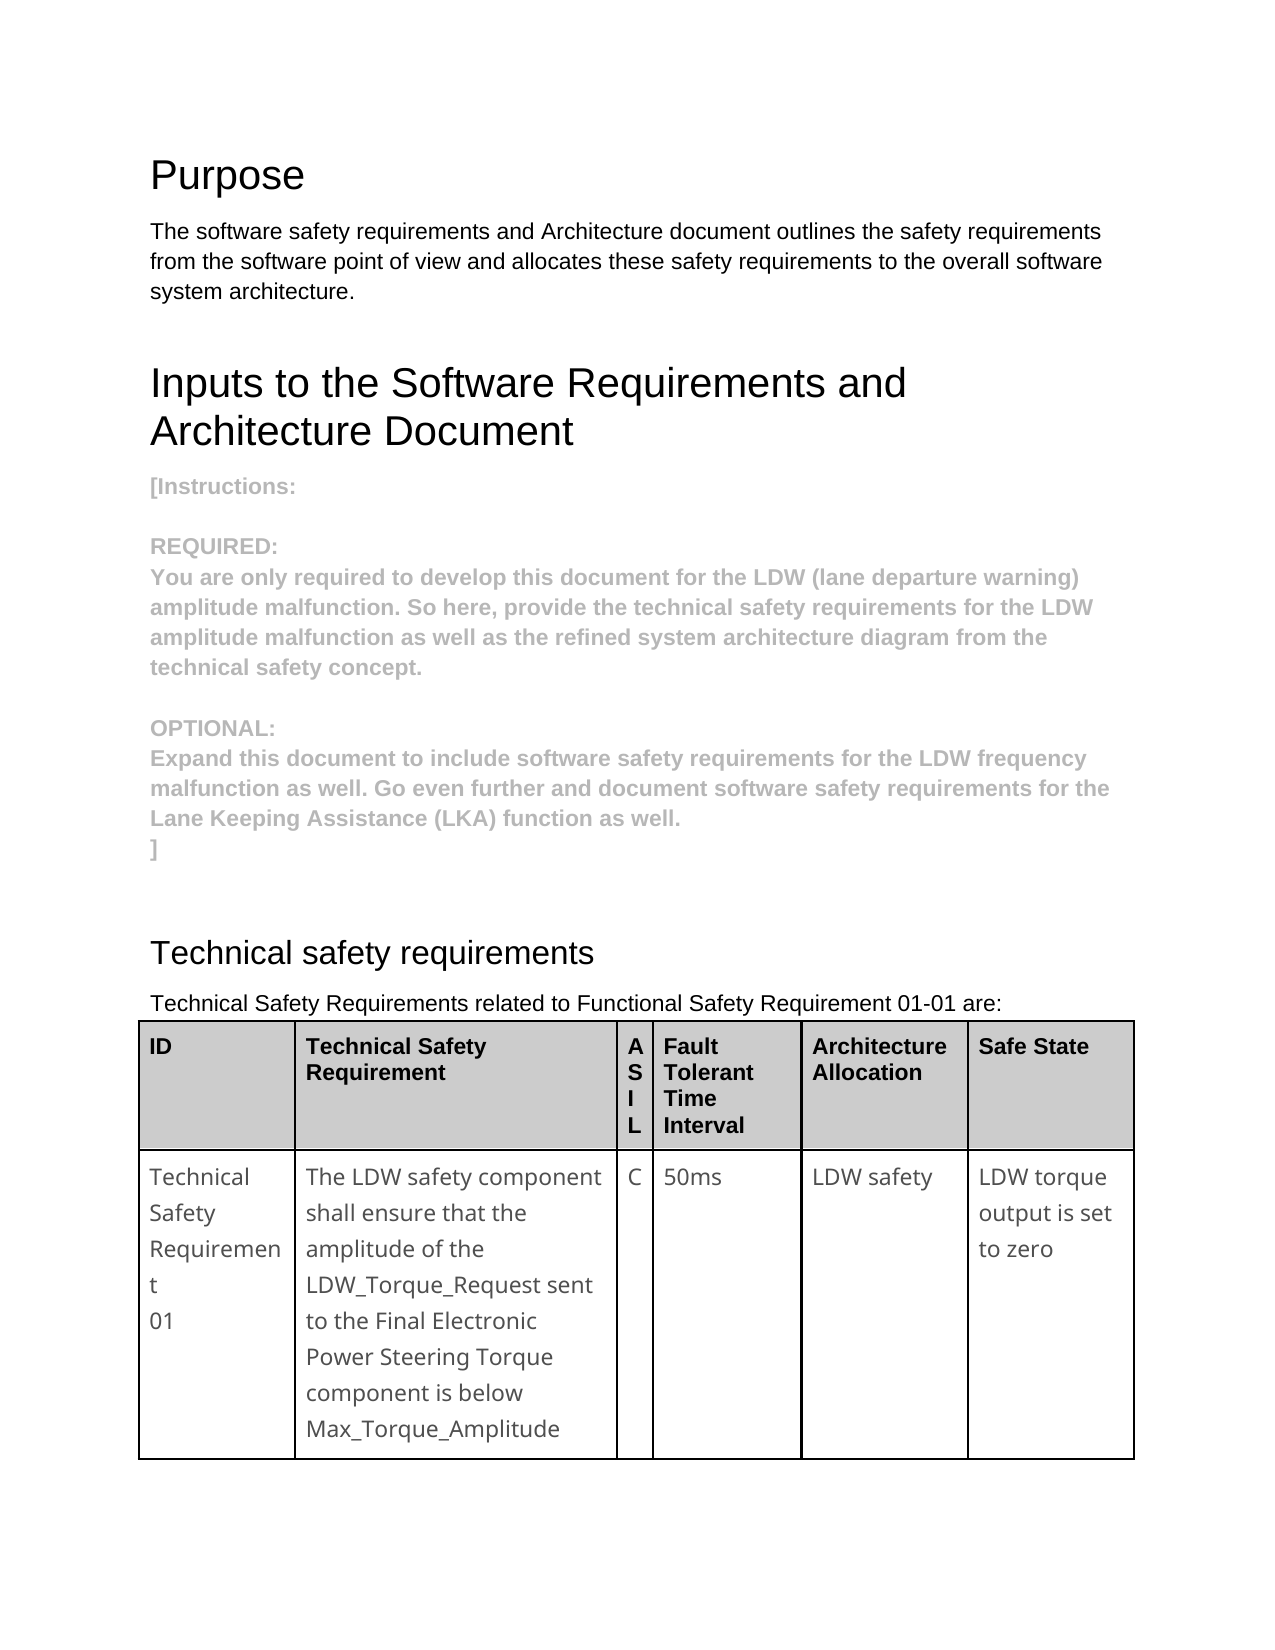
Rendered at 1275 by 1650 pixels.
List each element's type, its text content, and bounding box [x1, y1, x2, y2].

text [Instructions: [150, 473, 1125, 499]
text Technical Safety Requirements related to Functional Safety Requirement 01-01 are: [150, 990, 1125, 1016]
table_cell LDW safety [803, 1151, 967, 1458]
table_header Architecture Allocation [803, 1022, 967, 1148]
text You are only required to develop this document for the LDW (lane departure warning) amplitude malfunction. So here, provide the technical safety requirements for the LDW amplitude malfunction as well as the refined system architecture diagram from the technical safety concept. [150, 563, 1125, 680]
table_cell The LDW safety component shall ensure that the amplitude of the LDW_Torque_Request sent to the Final Electronic Power Steering Torque component is below Max_Torque_Amplitude [296, 1151, 616, 1458]
text OPTIONAL: [150, 714, 1125, 741]
table_header Safe State [969, 1022, 1133, 1148]
subtitle Purpose [150, 150, 1125, 198]
subtitle Technical safety requirements [150, 933, 1125, 972]
text The software safety requirements and Architecture document outlines the safety requirements from the software point of view and allocates these safety requirements to the overall software system architecture. [150, 218, 1125, 304]
text REQUIRED: [150, 533, 1125, 559]
table_header ID [140, 1022, 294, 1148]
table_header Fault Tolerant Time Interval [654, 1022, 800, 1148]
subtitle Inputs to the Software Requirements and Architecture Document [150, 358, 1125, 454]
text Expand this document to include software safety requirements for the LDW frequency malfunction as well. Go even further and document software safety requirements for the Lane Keeping Assistance (LKA) function as well. [150, 745, 1125, 831]
table_header ASIL [618, 1022, 652, 1148]
text ] [150, 835, 1125, 862]
table_cell Technical Safety Requirement 01 [140, 1151, 294, 1458]
table_cell 50ms [654, 1151, 800, 1458]
table_cell LDW torque output is set to zero [969, 1151, 1133, 1458]
table_header Technical Safety Requirement [296, 1022, 616, 1148]
table_cell C [618, 1151, 652, 1458]
